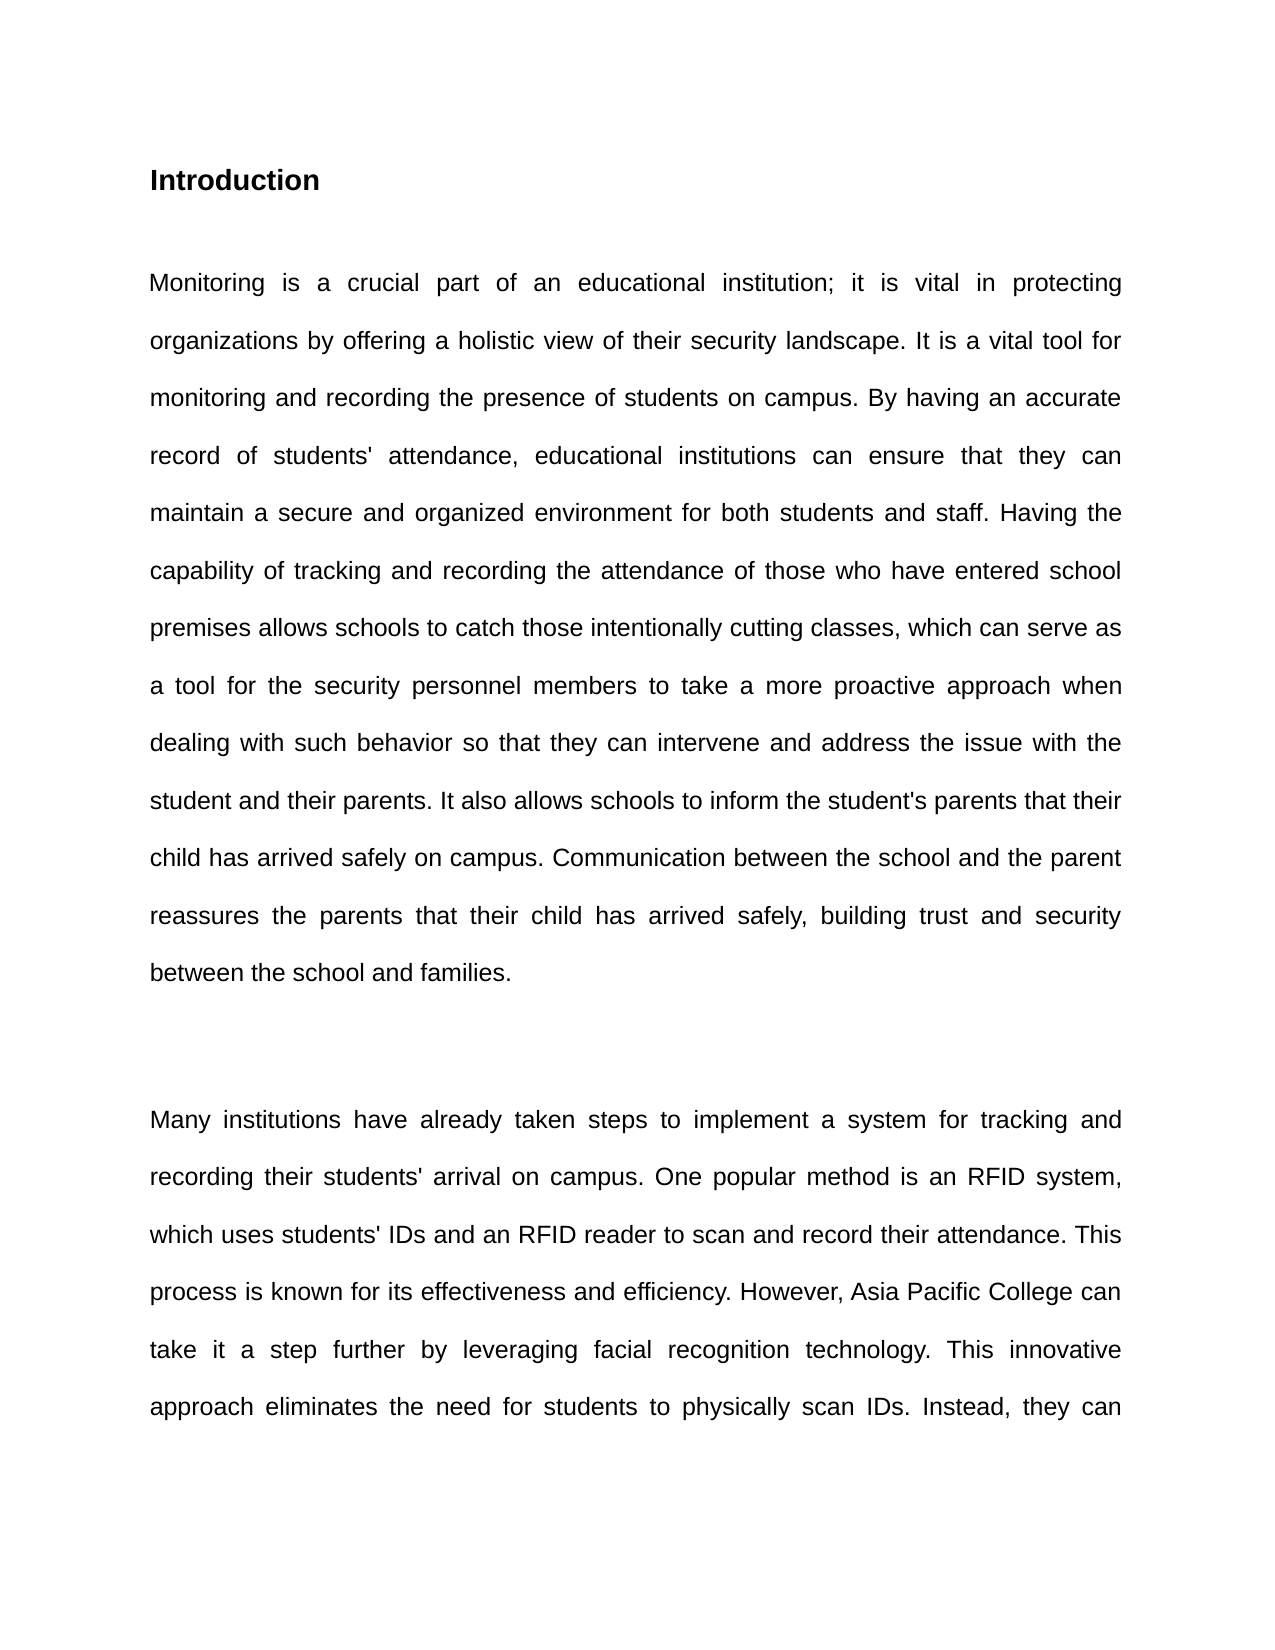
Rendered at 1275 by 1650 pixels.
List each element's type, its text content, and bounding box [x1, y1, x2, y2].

text Monitoring is a crucial part of an educational institution; it is vital in protecting organizations by offering a holistic view of their security landscape. It is a vital tool for monitoring and recording the presence of students on campus. By having an accurate record of students' attendance, educational institutions can ensure that they can maintain a secure and organized environment for both students and staff. Having the capability of tracking and recording the attendance of those who have entered school premises allows schools to catch those intentionally cutting classes, which can serve as a tool for the security personnel members to take a more proactive approach when dealing with such behavior so that they can intervene and address the issue with the student and their parents. It also allows schools to inform the student's parents that their child has arrived safely on campus. Communication between the school and the parent reassures the parents that their child has arrived safely, building trust and security between the school and families. [148, 268, 1123, 987]
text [149, 1105, 1123, 1421]
subtitle Introduction [150, 162, 1123, 196]
